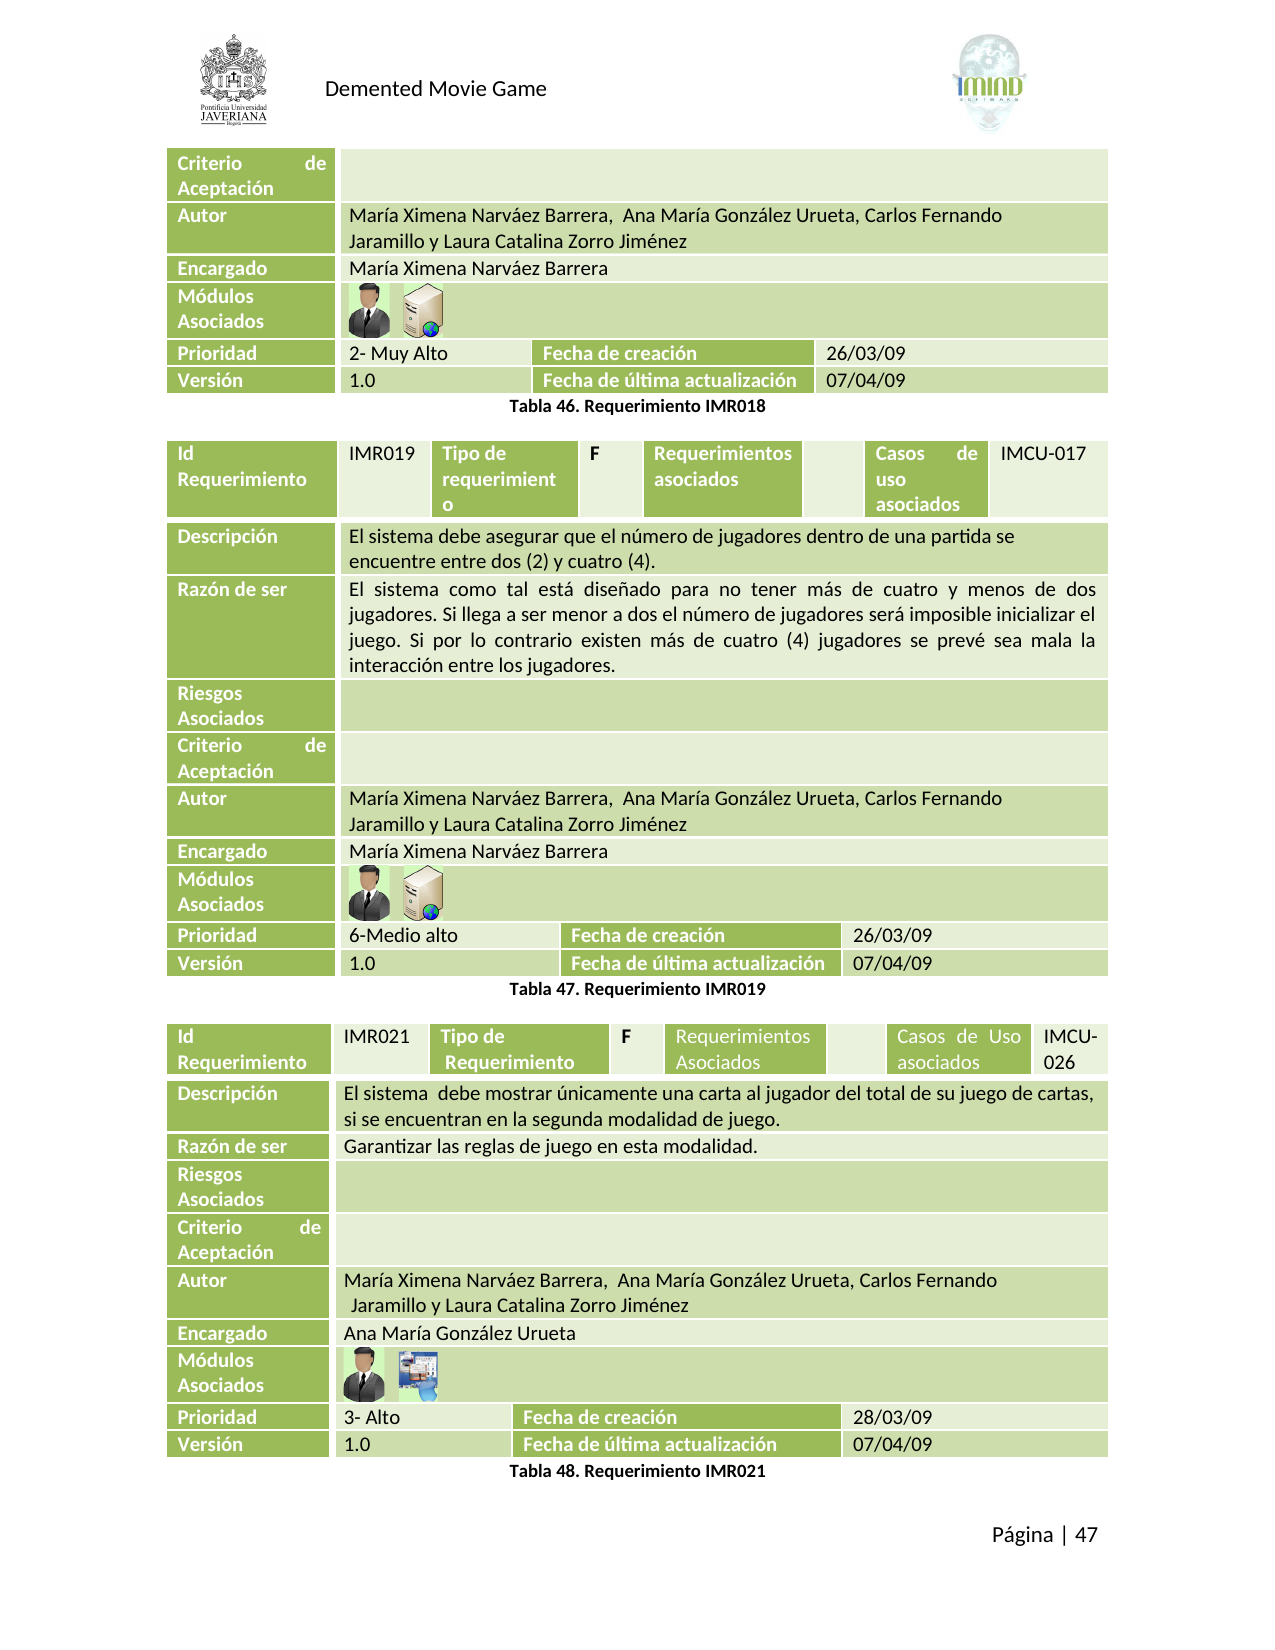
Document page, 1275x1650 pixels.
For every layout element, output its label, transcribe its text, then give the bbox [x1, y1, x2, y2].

table_cell Autor [167, 203, 335, 253]
table_header Tipo de Requerimiento [430, 1024, 609, 1074]
table_cell 2- Muy Alto [341, 340, 531, 365]
table_header F [580, 441, 642, 517]
table_cell Módulos Asociados [167, 283, 335, 338]
picture [348, 283, 390, 338]
table_cell [341, 149, 1108, 201]
table_cell Encargado [167, 839, 335, 864]
text Tabla 48. Requerimiento IMR021 [177, 1459, 1098, 1482]
table_cell 07/04/09 [816, 367, 1108, 393]
table_cell [443, 866, 1108, 921]
picture [398, 1351, 438, 1402]
table_cell Versión [167, 1431, 329, 1457]
table_header Id Requerimiento [167, 441, 337, 517]
table_cell 28/03/09 [842, 1404, 1108, 1429]
table_header [828, 1024, 885, 1074]
table_cell Encargado [167, 1320, 329, 1345]
table_cell Razón de ser [167, 576, 335, 678]
table_cell [341, 866, 348, 921]
table_cell [390, 866, 403, 921]
table_cell Ana María González Urueta [336, 1320, 1108, 1345]
table_cell María Ximena Narváez Barrera [341, 839, 1108, 864]
table_cell Fecha de creación [513, 1404, 841, 1429]
table_cell [385, 1347, 1108, 1402]
table_cell Criterio de Aceptación [167, 1214, 329, 1265]
table_cell 07/04/09 [843, 950, 1108, 976]
table_cell 1.0 [341, 950, 559, 976]
table_cell Fecha de última actualización [533, 367, 814, 393]
table_cell 3- Alto [336, 1404, 511, 1429]
table_header IMR019 [339, 441, 430, 517]
picture [343, 1347, 385, 1402]
table_cell María Ximena Narváez Barrera, Ana María González Urueta, Carlos Fernando Jaramillo y Laura Catalina Zorro Jiménez [341, 786, 1108, 836]
table_cell Módulos Asociados [167, 1347, 329, 1402]
table_cell [336, 1214, 1108, 1265]
table_cell Módulos Asociados [167, 866, 335, 921]
table_cell [390, 283, 403, 338]
table_header F [611, 1024, 663, 1074]
picture [403, 283, 443, 338]
table_cell Versión [167, 950, 335, 976]
table_cell María Ximena Narváez Barrera, Ana María González Urueta, Carlos Fernando Jaramillo y Laura Catalina Zorro Jiménez [341, 203, 1108, 253]
table_cell 1.0 [341, 367, 531, 393]
table_cell 26/03/09 [842, 923, 1108, 948]
table_cell Fecha de última actualización [513, 1431, 841, 1457]
table_cell 26/03/09 [816, 340, 1108, 365]
table_cell Descripción [167, 523, 335, 574]
table_cell Autor [167, 1267, 329, 1318]
table_cell Fecha de última actualización [561, 950, 841, 976]
table_cell 6-Medio alto [341, 923, 559, 948]
table_cell Fecha de creación [532, 340, 814, 365]
table_cell María Ximena Narváez Barrera, Ana María González Urueta, Carlos Fernando Jaramillo y Laura Catalina Zorro Jiménez [336, 1267, 1108, 1318]
table_cell 1.0 [336, 1431, 511, 1457]
table_header IMR021 [334, 1024, 428, 1074]
table_cell [443, 283, 1108, 338]
table_cell Fecha de creación [561, 923, 841, 948]
table_header Requerimientos asociados [644, 441, 802, 517]
table_cell [341, 283, 348, 338]
table_cell Encargado [167, 256, 335, 281]
table_cell Descripción [167, 1081, 329, 1131]
table_cell Criterio de Aceptación [167, 148, 335, 201]
picture [403, 865, 443, 921]
table_cell 07/04/09 [843, 1431, 1108, 1457]
table_cell Garantizar las reglas de juego en esta modalidad. [336, 1134, 1108, 1159]
table_cell [341, 733, 1108, 783]
table_cell Prioridad [167, 340, 335, 365]
table_cell [341, 680, 1108, 731]
table_cell [336, 1161, 1108, 1212]
table_header IMCU-026 [1034, 1024, 1108, 1074]
text Tabla 47. Requerimiento IMR019 [177, 978, 1098, 1001]
table_cell El sistema debe mostrar únicamente una carta al jugador del total de su juego de cartas, si se encuentran en la segunda modalidad de juego. [336, 1081, 1108, 1131]
picture [348, 865, 390, 921]
picture [951, 34, 1033, 138]
table_header Requerimientos Asociados [665, 1024, 826, 1074]
table_cell Razón de ser [167, 1134, 329, 1159]
table_cell Autor [167, 786, 335, 836]
table_cell Criterio de Aceptación [167, 733, 335, 783]
table_cell María Ximena Narváez Barrera [341, 256, 1108, 281]
table_cell [336, 1347, 343, 1402]
table_cell Versión [167, 367, 335, 393]
table_cell Prioridad [167, 923, 335, 948]
picture [200, 34, 267, 126]
table_cell Prioridad [167, 1404, 329, 1429]
table_header Casos de Uso asociados [887, 1024, 1031, 1074]
table_cell El sistema como tal está diseñado para no tener más de cuatro y menos de dos jugadores. Si llega a ser menor a dos el número de jugadores será imposible inicializar el juego. Si por lo contrario existen más de cuatro (4) jugadores se prevé sea mala la interacción entre los jugadores. [341, 576, 1108, 678]
table_header IMCU-017 [990, 441, 1108, 517]
table_header Id Requerimiento [167, 1024, 331, 1074]
table_header Tipo de requerimiento [432, 441, 578, 517]
text Tabla 46. Requerimiento IMR018 [177, 395, 1098, 418]
table_header Casos de uso asociados [865, 441, 988, 517]
table_header [804, 441, 863, 517]
table_cell El sistema debe asegurar que el número de jugadores dentro de una partida se encuentre entre dos (2) y cuatro (4). [341, 523, 1108, 574]
table_cell Riesgos Asociados [167, 680, 335, 731]
table_cell Riesgos Asociados [167, 1161, 329, 1212]
